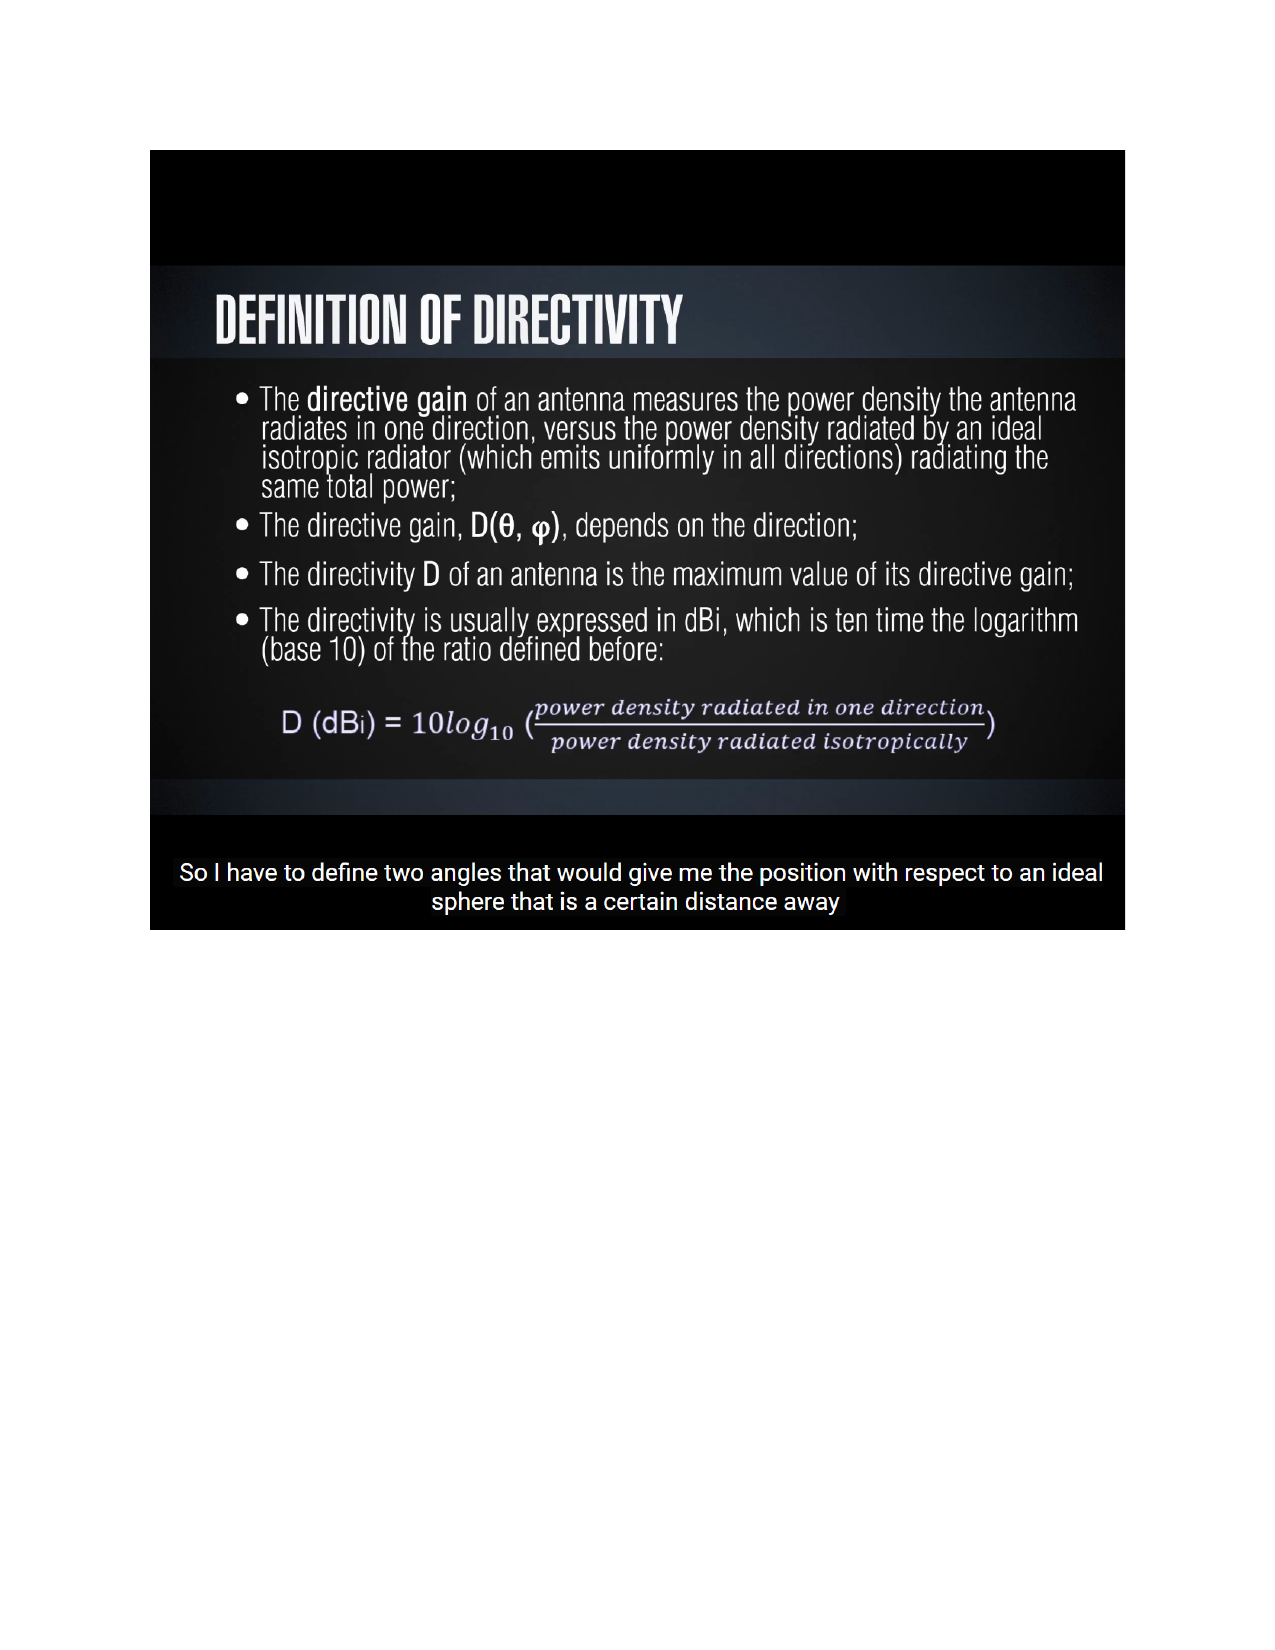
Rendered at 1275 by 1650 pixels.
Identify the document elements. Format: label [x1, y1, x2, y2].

picture [150, 150, 1125, 930]
